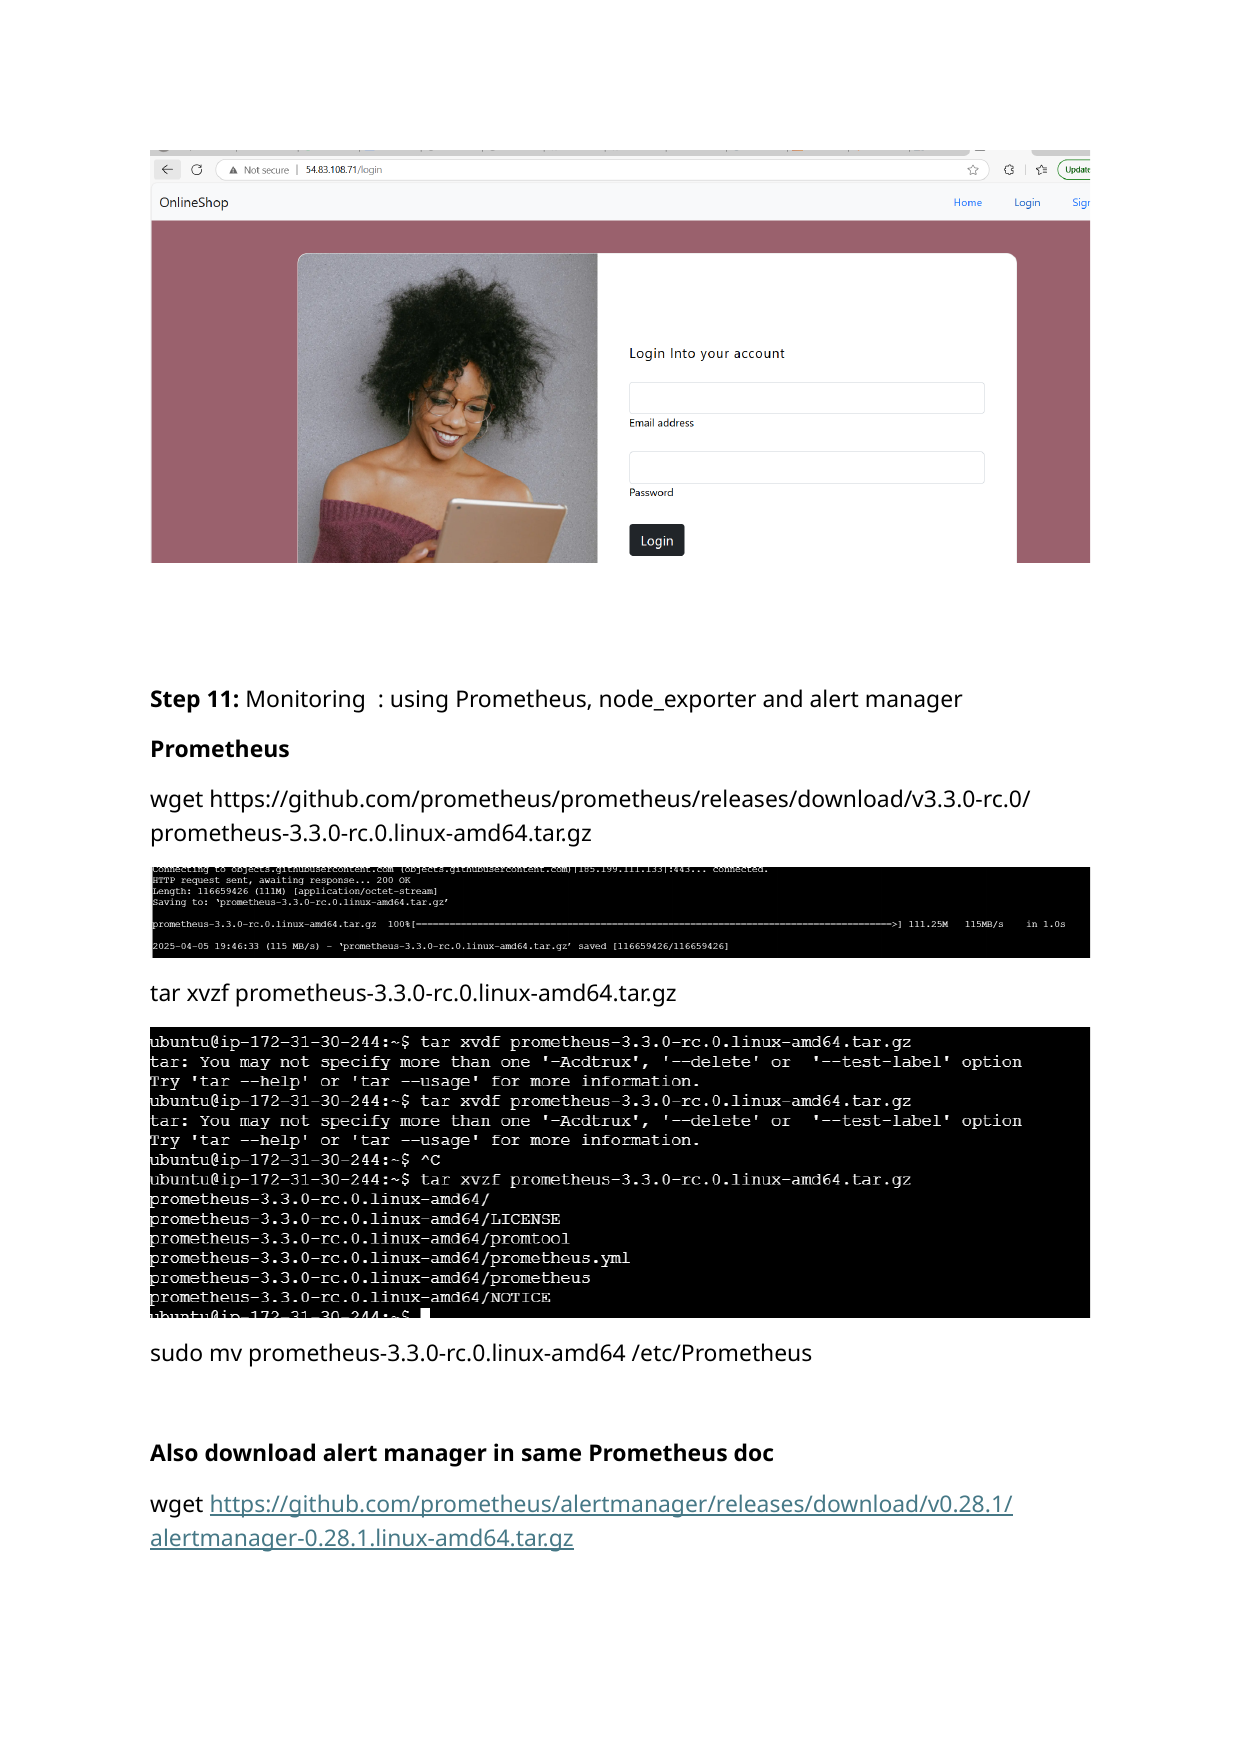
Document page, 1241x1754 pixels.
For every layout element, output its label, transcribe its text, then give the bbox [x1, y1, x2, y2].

text Prometheus [150, 733, 1090, 764]
picture [150, 150, 1091, 563]
text tar xvzf prometheus-3.3.0-rc.0.linux-amd64.tar.gz [150, 977, 1090, 1008]
text Also download alert manager in same Prometheus doc [150, 1437, 1090, 1469]
text wget https://github.com/prometheus/alertmanager/releases/download/v0.28.1/alertmanager-0.28.1.linux-amd64.tar.gz [150, 1488, 1090, 1553]
picture [150, 1027, 1091, 1318]
text sudo mv prometheus-3.3.0-rc.0.linux-amd64 /etc/Prometheus [150, 1337, 1090, 1368]
text wget https://github.com/prometheus/prometheus/releases/download/v3.3.0-rc.0/prometheus-3.3.0-rc.0.linux-amd64.tar.gz [150, 783, 1090, 848]
text Step 11: Monitoring : using Prometheus, node_exporter and alert manager [150, 683, 1090, 714]
picture [150, 867, 1091, 958]
